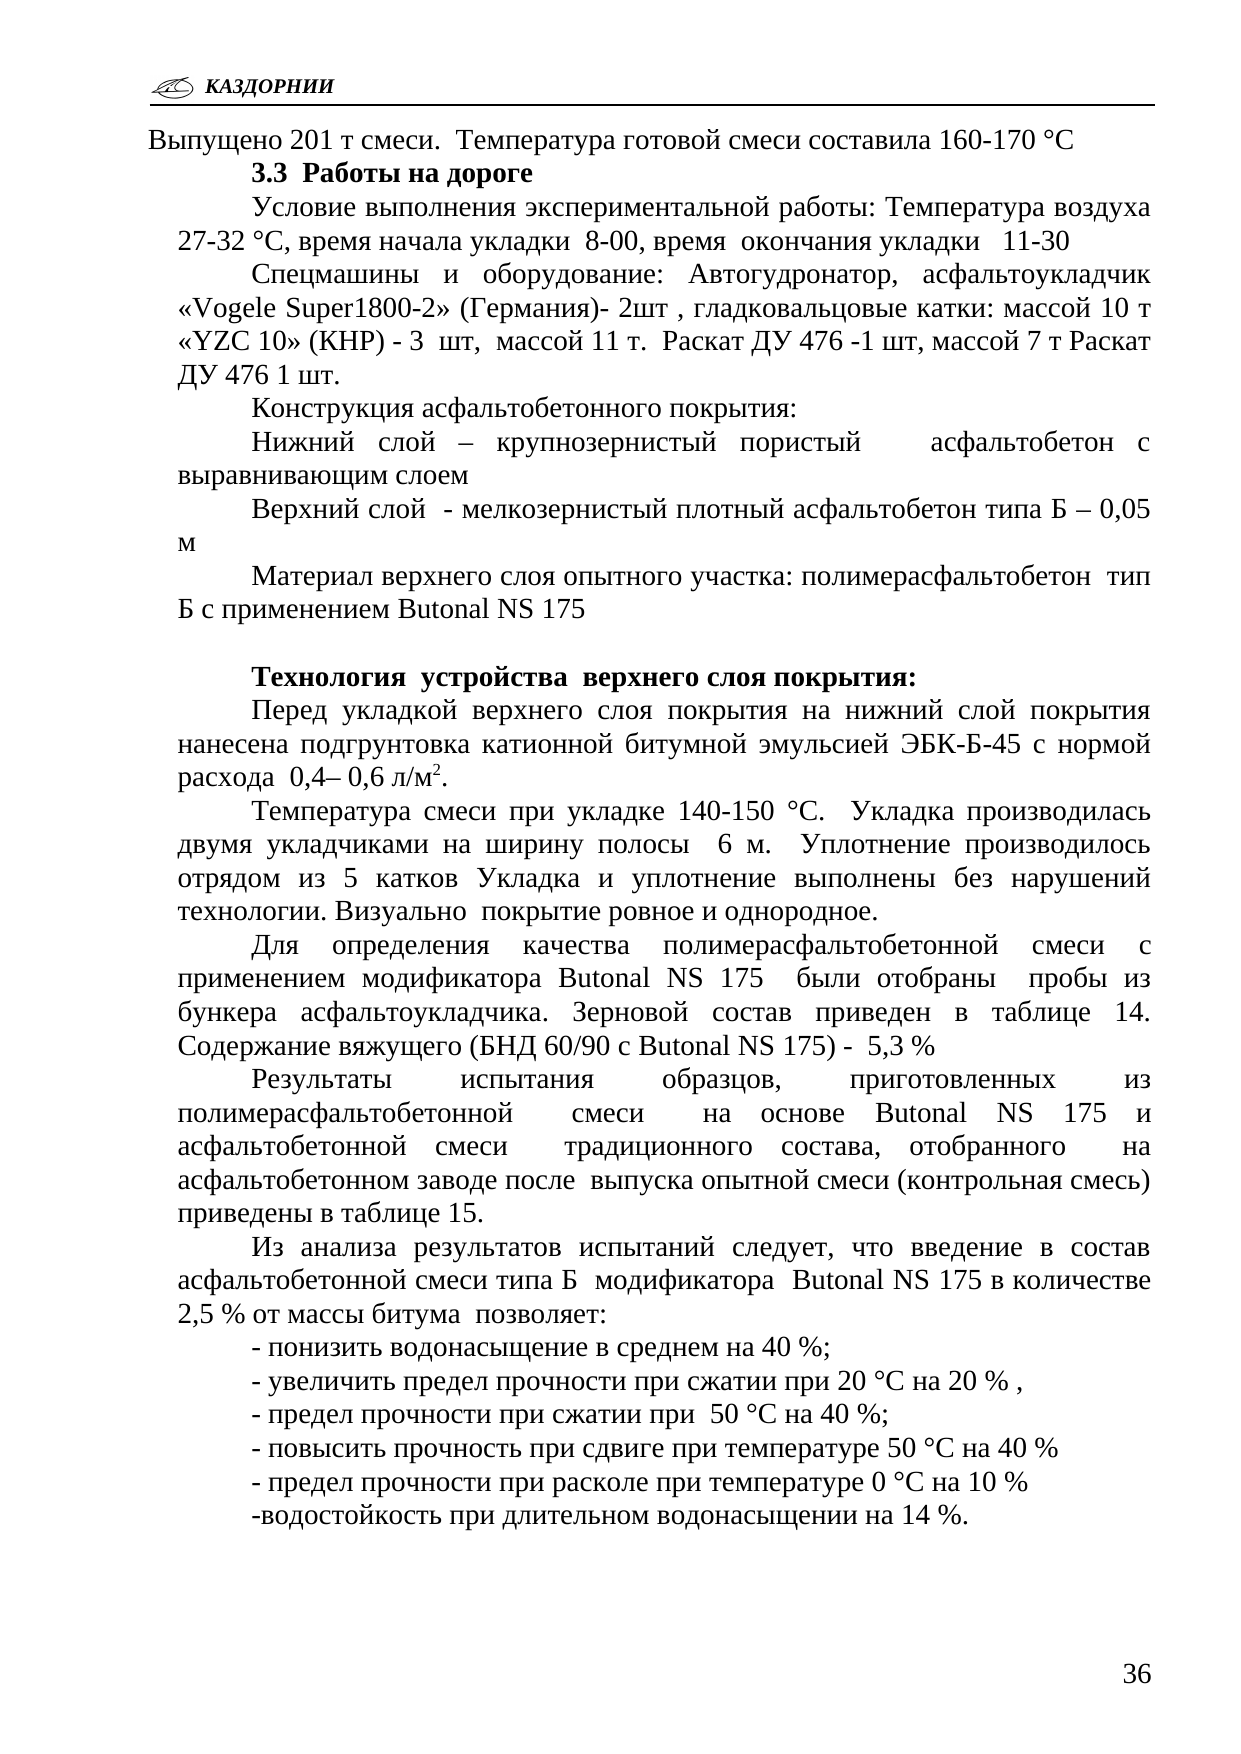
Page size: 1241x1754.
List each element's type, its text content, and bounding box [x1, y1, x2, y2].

text - увеличить предел прочности при сжатии при 20 °С на 20 % , [177, 1363, 1152, 1397]
text Верхний слой - мелкозернистый плотный асфальтобетон типа Б – 0,05 м [177, 491, 1152, 558]
text Конструкция асфальтобетонного покрытия: [177, 390, 1152, 424]
text Выпущено 201 т смеси. Температура готовой смеси составила 160-170 °С [148, 122, 1152, 156]
text Нижний слой – крупнозернистый пористый асфальтобетон с выравнивающим слоем [177, 424, 1152, 491]
text - повысить прочность при сдвиге при температуре 50 °С на 40 % [177, 1430, 1152, 1464]
text - предел прочности при сжатии при 50 °С на 40 %; [177, 1397, 1152, 1430]
text Технология устройства верхнего слоя покрытия: [177, 659, 1152, 692]
text 3.3 Работы на дороге [177, 156, 1152, 189]
text Для определения качества полимерасфальтобетонной смеси с применением модификатора Butonal NS 175 были отобраны пробы из бункера асфальтоукладчика. Зерновой состав приведен в таблице 14. Содержание вяжущего (БНД 60/90 с Butonal NS 175) - 5,3 % [177, 927, 1152, 1061]
text Температура смеси при укладке 140-150 °С. Укладка производилась двумя укладчиками на ширину полосы 6 м. Уплотнение производилось отрядом из 5 катков Укладка и уплотнение выполнены без нарушений технологии. Визуально покрытие ровное и однородное. [177, 793, 1152, 927]
text - предел прочности при расколе при температуре 0 °С на 10 % [177, 1464, 1152, 1497]
text Спецмашины и оборудование: Автогудронатор, асфальтоукладчик «Vogele Super1800-2» (Германия)- 2шт , гладковальцовые катки: массой 10 т «YZC 10» (КНР) - 3 шт, массой 11 т. Раскат ДУ 476 -1 шт, массой 7 т Раскат ДУ 476 1 шт. [177, 256, 1152, 390]
text -водостойкость при длительном водонасыщении на 14 %. [177, 1497, 1152, 1531]
picture [149, 75, 195, 104]
text - понизить водонасыщение в среднем на 40 %; [177, 1329, 1152, 1363]
text Результаты испытания образцов, приготовленных из полимерасфальтобетонной смеси на основе Butonal NS 175 и асфальтобетонной смеси традиционного состава, отобранного на асфальтобетонном заводе после выпуска опытной смеси (контрольная смесь) приведены в таблице 15. [177, 1061, 1152, 1229]
text Условие выполнения экспериментальной работы: Температура воздуха 27-32 °С, время начала укладки 8-00, время окончания укладки 11-30 [177, 189, 1152, 256]
text Перед укладкой верхнего слоя покрытия на нижний слой покрытия нанесена подгрунтовка катионной битумной эмульсией ЭБК-Б-45 с нормой расхода 0,4– 0,6 л/м2. [177, 692, 1152, 793]
text Материал верхнего слоя опытного участка: полимерасфальтобетон тип Б с применением Butonal NS 175 [177, 558, 1152, 625]
text Из анализа результатов испытаний следует, что введение в состав асфальтобетонной смеси типа Б модификатора Butonal NS 175 в количестве 2,5 % от массы битума позволяет: [177, 1229, 1152, 1329]
